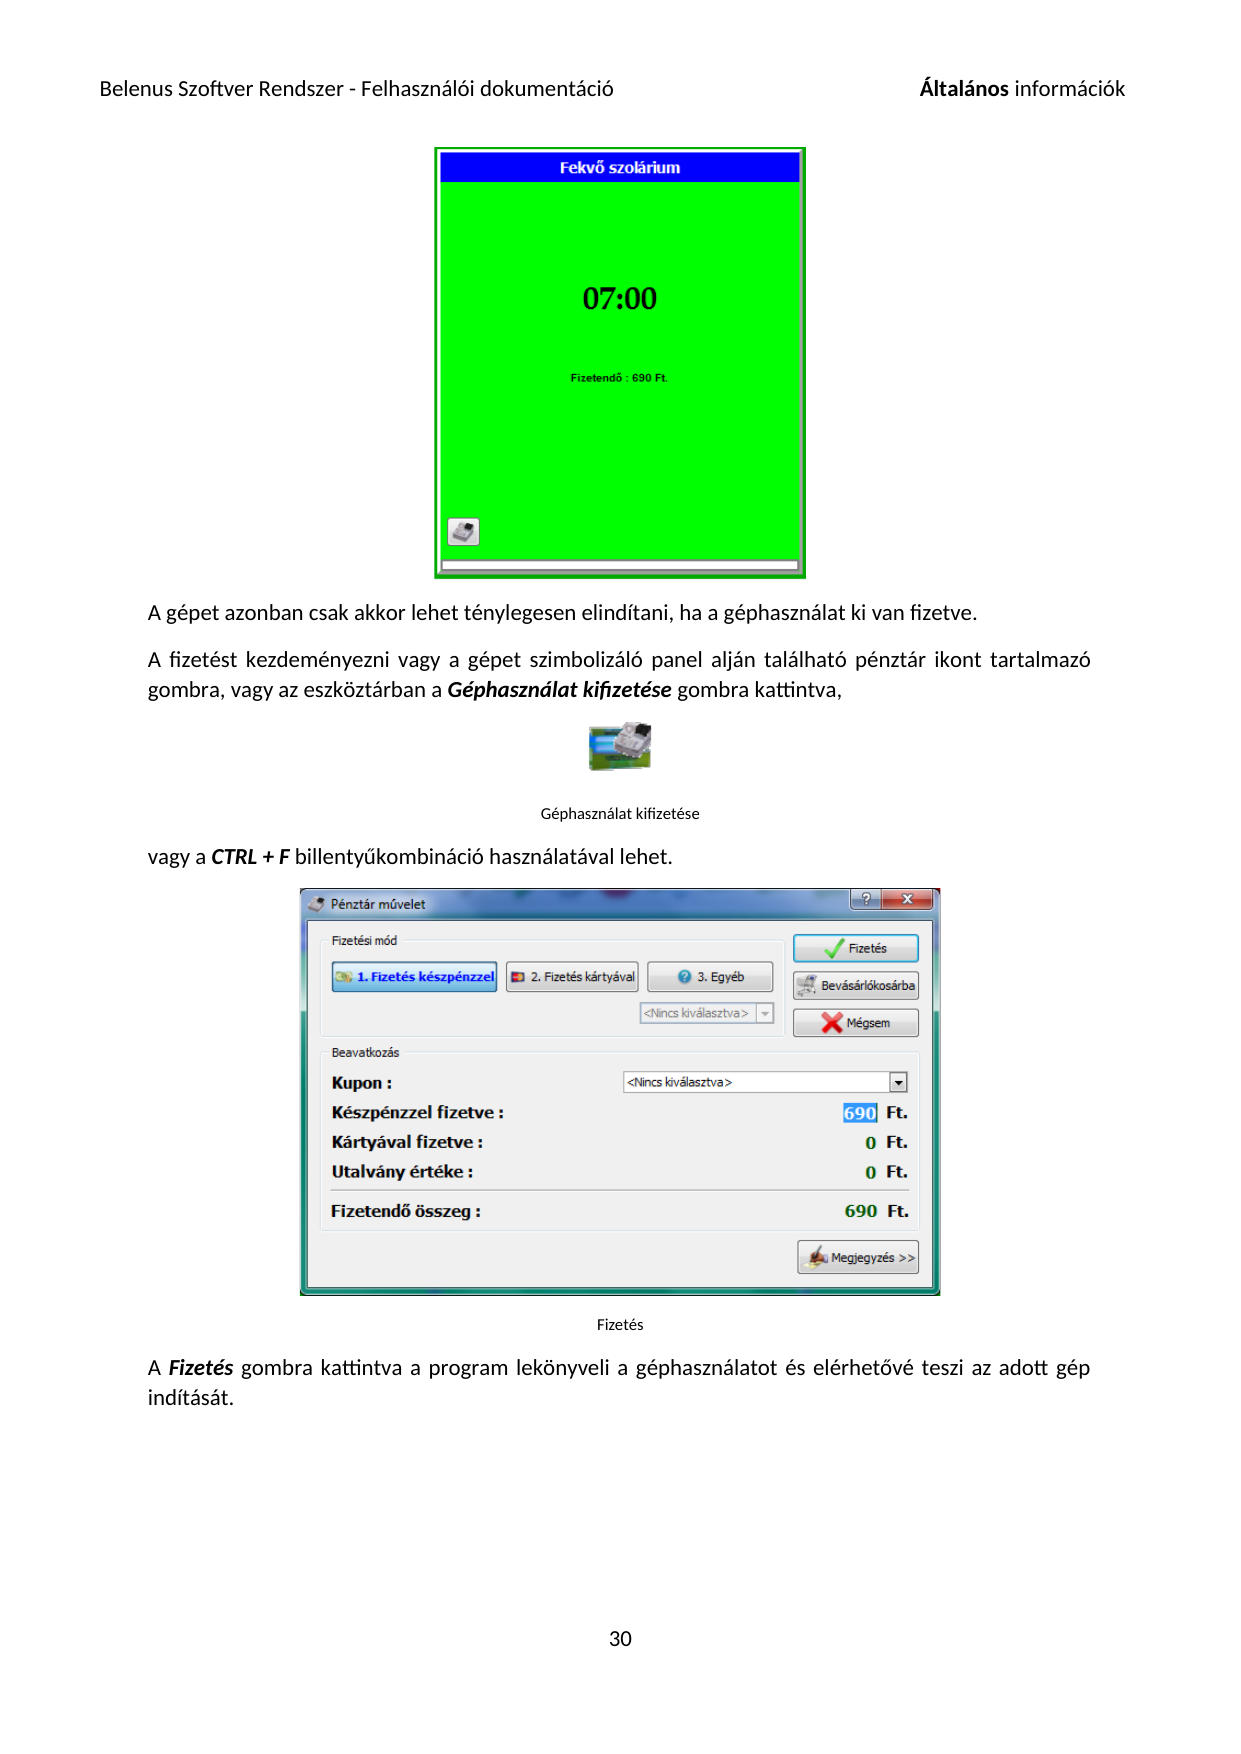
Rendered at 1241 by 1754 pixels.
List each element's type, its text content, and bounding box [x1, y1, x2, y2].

text A gépet azonban csak akkor lehet ténylegesen elindítani, ha a géphasználat ki van fizetve. [148, 598, 1093, 626]
picture [588, 722, 652, 785]
picture [299, 888, 941, 1296]
text A fizetést kezdeményezni vagy a gépet szimbolizáló panel alján található pénztár ikont tartalmazó gombra, vagy az eszköztárban a Géphasználat kifizetése gombra kattintva, [148, 645, 1093, 703]
text A Fizetés gombra kattintva a program lekönyveli a géphasználatot és elérhetővé teszi az adott gép indítását. [148, 1353, 1093, 1411]
text Géphasználat kifizetése [148, 803, 1093, 824]
text Fizetés [148, 1314, 1093, 1335]
picture [434, 147, 806, 580]
text vagy a CTRL + F billentyűkombináció használatával lehet. [148, 842, 1093, 870]
